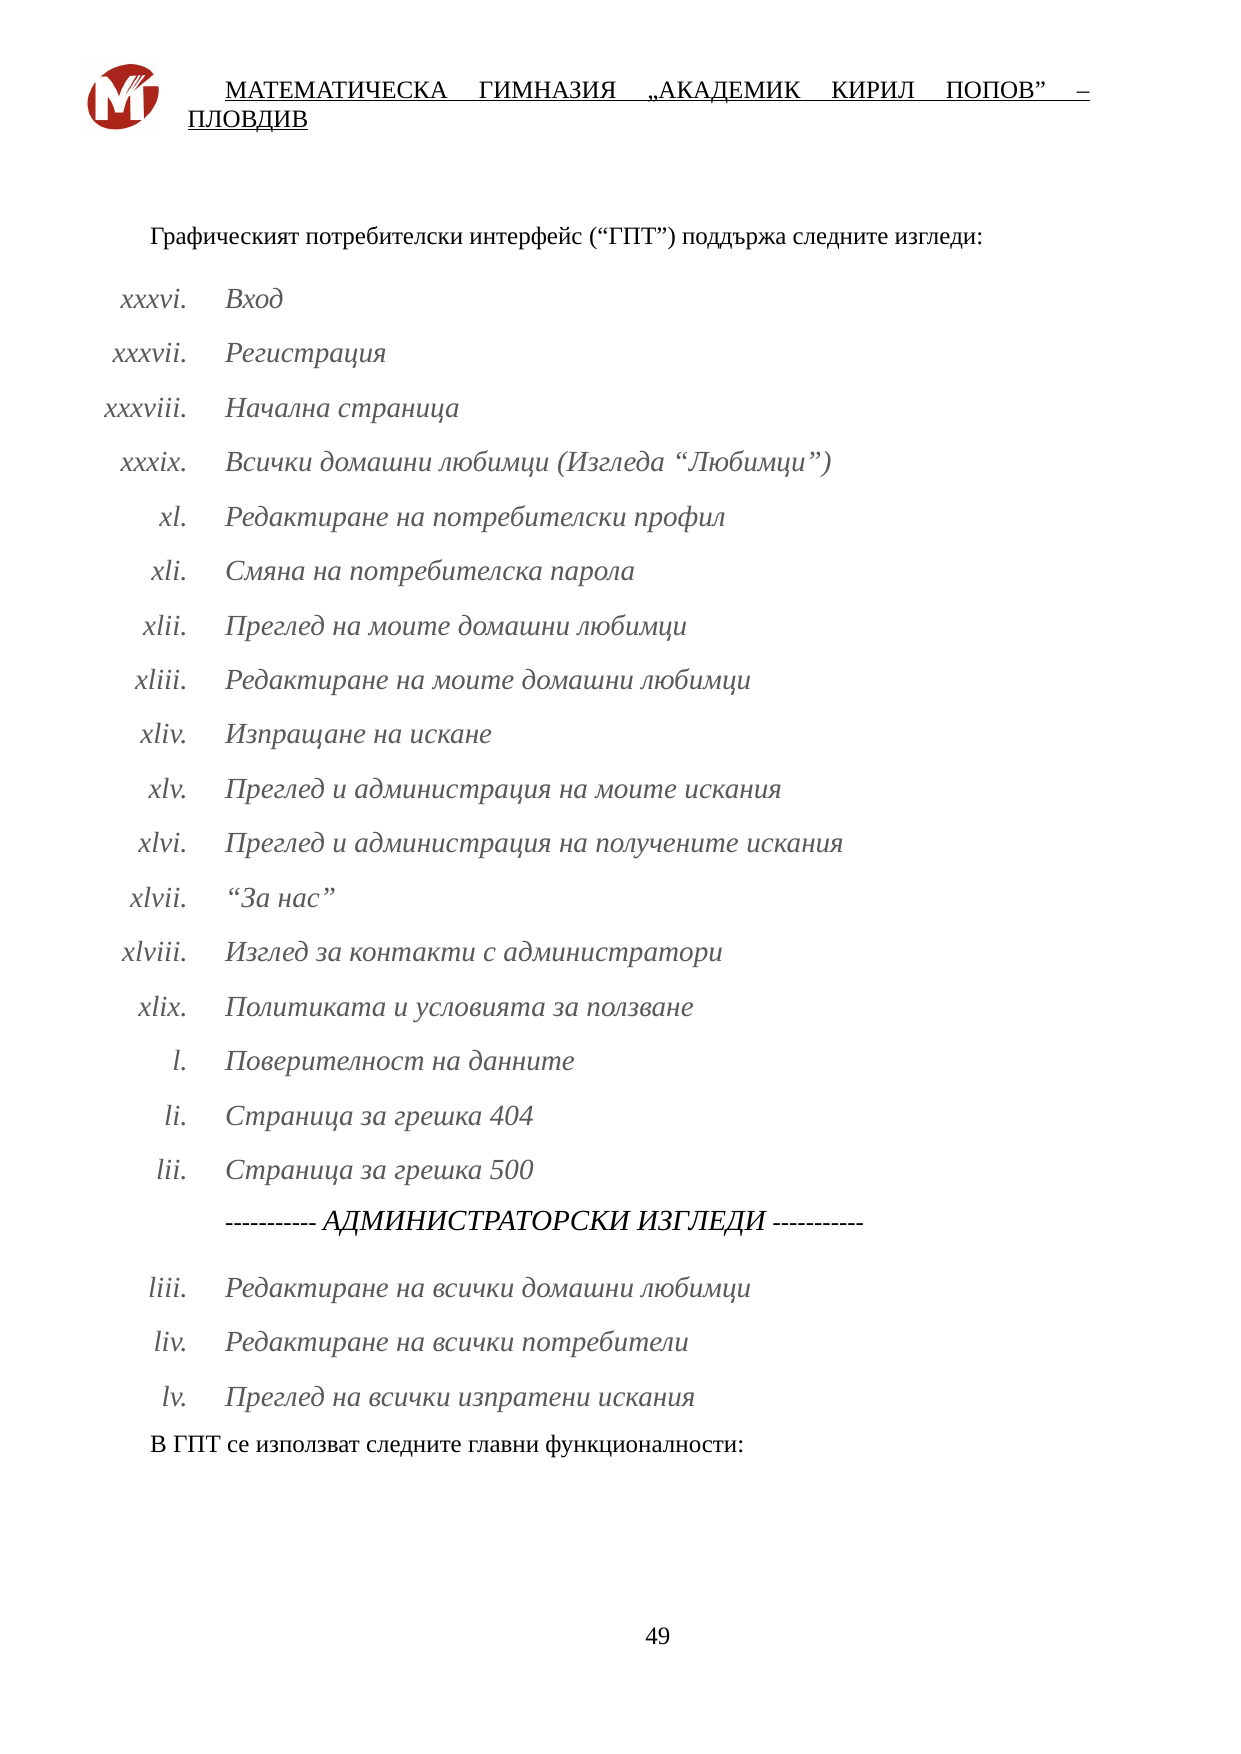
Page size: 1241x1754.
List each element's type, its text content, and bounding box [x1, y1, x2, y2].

subtitle Преглед и администрация на моите искания [187, 771, 1090, 805]
subtitle Редактиране на моите домашни любимци [187, 662, 1090, 696]
subtitle Вход [187, 281, 1090, 314]
subtitle Регистрация [187, 335, 1090, 369]
subtitle Изпращане на искане [187, 717, 1090, 750]
subtitle Редактиране на всички потребители [187, 1324, 1090, 1358]
text Графическият потребителски интерфейс (“ГПТ”) поддържа следните изгледи: [150, 221, 1090, 250]
subtitle Смяна на потребителска парола [187, 553, 1090, 587]
text ----------- АДМИНИСТРАТОРСКИ ИЗГЛЕДИ ----------- [187, 1203, 1090, 1236]
subtitle Редактиране на всички домашни любимци [187, 1270, 1090, 1303]
subtitle Политиката и условията за ползване [187, 989, 1090, 1023]
subtitle Страница за грешка 404 [187, 1098, 1090, 1132]
subtitle Преглед на моите домашни любимци [187, 608, 1090, 641]
subtitle Всички домашни любимци (Изгледа “Любимци”) [187, 444, 1090, 478]
subtitle Поверителност на данните [187, 1043, 1090, 1077]
subtitle Начална страница [187, 390, 1090, 423]
subtitle Страница за грешка 500 [187, 1152, 1090, 1186]
text В ГПТ се използват следните главни функционалности: [150, 1429, 1090, 1458]
subtitle Преглед и администрация на получените искания [187, 826, 1090, 859]
subtitle Редактиране на потребителски профил [187, 499, 1090, 532]
picture [83, 58, 162, 137]
subtitle “За нас” [187, 880, 1090, 914]
subtitle Изглед за контакти с администратори [187, 934, 1090, 968]
subtitle Преглед на всички изпратени искания [187, 1379, 1090, 1412]
